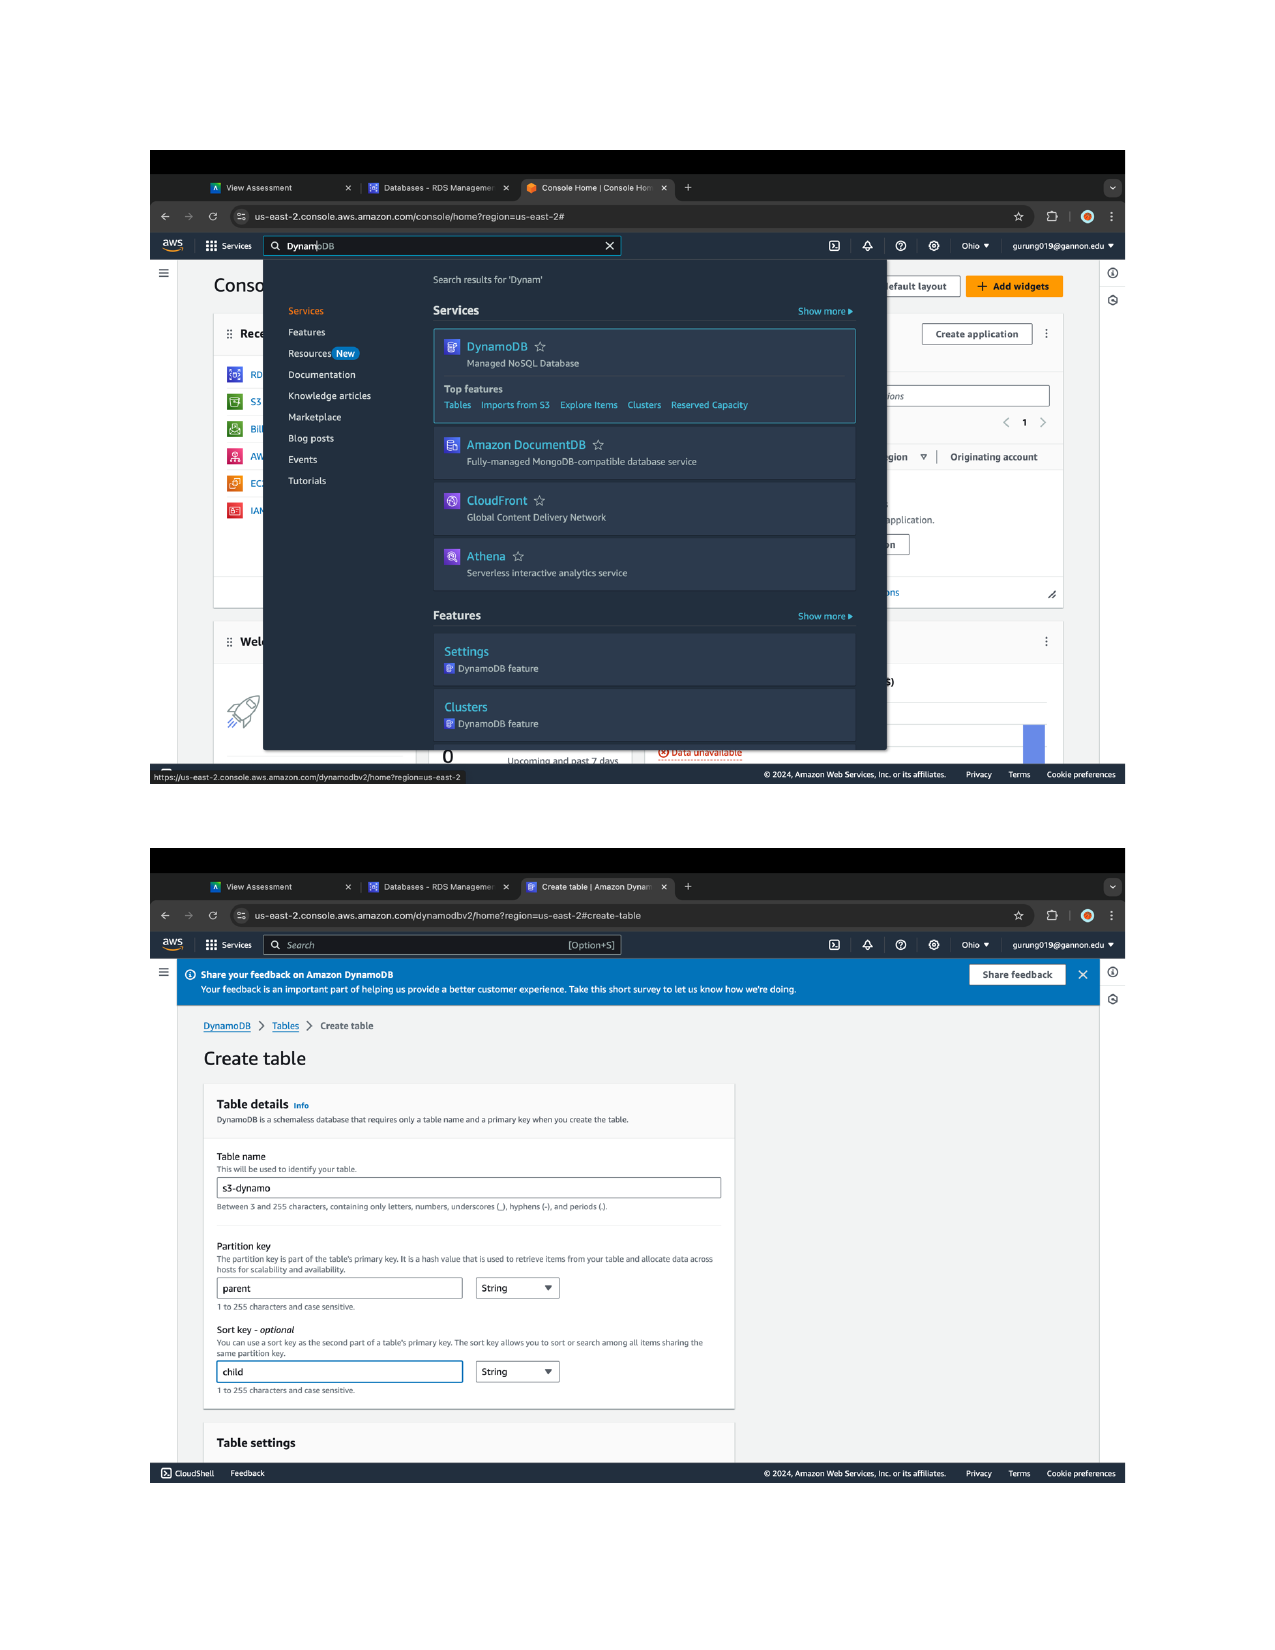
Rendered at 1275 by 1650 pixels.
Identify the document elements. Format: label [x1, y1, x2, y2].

picture [150, 150, 1125, 784]
picture [150, 848, 1125, 1483]
